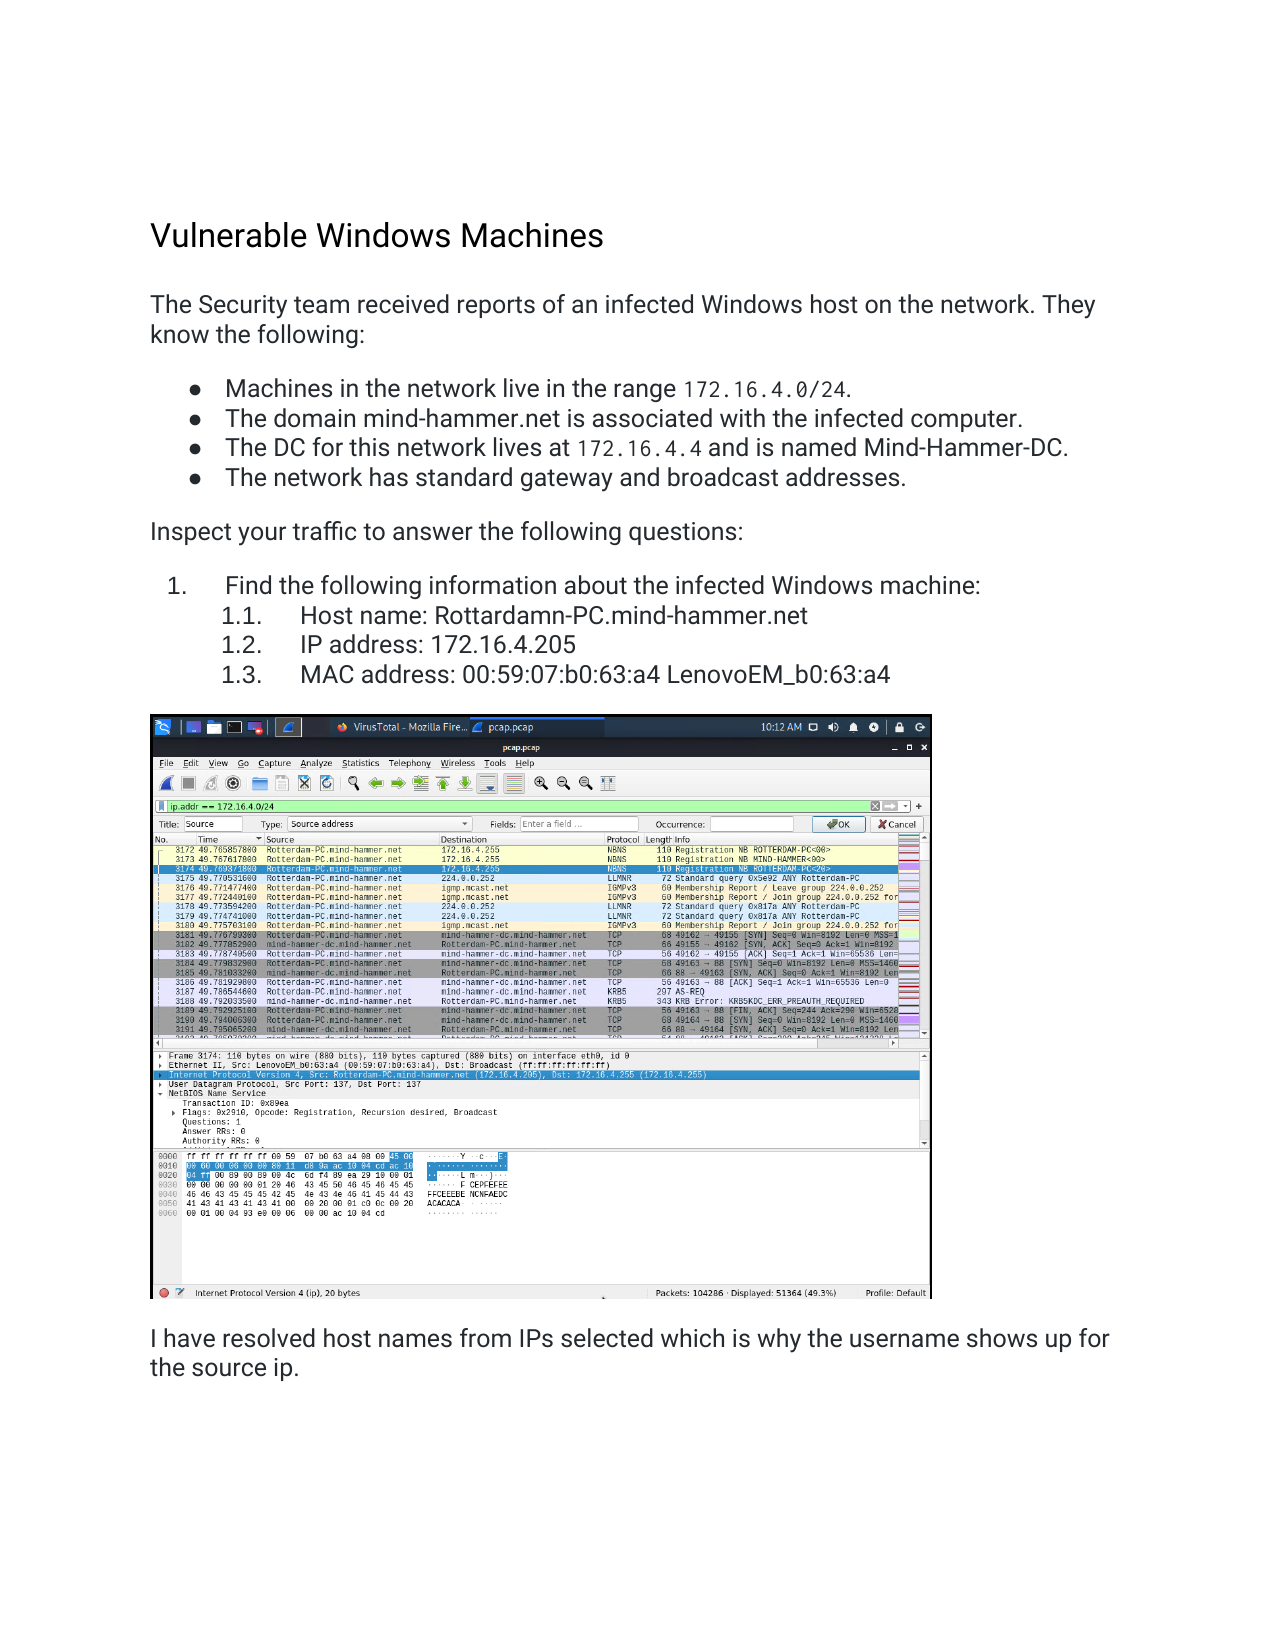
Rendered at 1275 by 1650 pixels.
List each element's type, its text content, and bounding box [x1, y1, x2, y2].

list The domain mind-hammer.net is associated with the infected computer. [187, 403, 1125, 433]
text The Security team received reports of an infected Windows host on the network. They know the following: [150, 291, 1125, 349]
list Machines in the network live in the range 172.16.4.0/24. [187, 374, 1125, 403]
subtitle Vulnerable Windows Machines [150, 217, 1125, 256]
list Find the following information about the infected Windows machine: [187, 571, 1125, 601]
text I have resolved host names from IPs selected which is why the username shows up for the source ip. [150, 1324, 1125, 1383]
list The DC for this network lives at 172.16.4.4 and is named Mind-Hammer-DC. [187, 433, 1125, 462]
list Host name: Rottardamn-PC.mind-hammer.net [262, 601, 1125, 630]
picture [150, 714, 932, 1299]
text Inspect your traffic to answer the following questions: [150, 517, 1125, 546]
list The network has standard gateway and broadcast addresses. [187, 462, 1125, 492]
list IP address: 172.16.4.205 [262, 630, 1125, 660]
list MAC address: 00:59:07:b0:63:a4 LenovoEM_b0:63:a4 [262, 660, 1125, 689]
